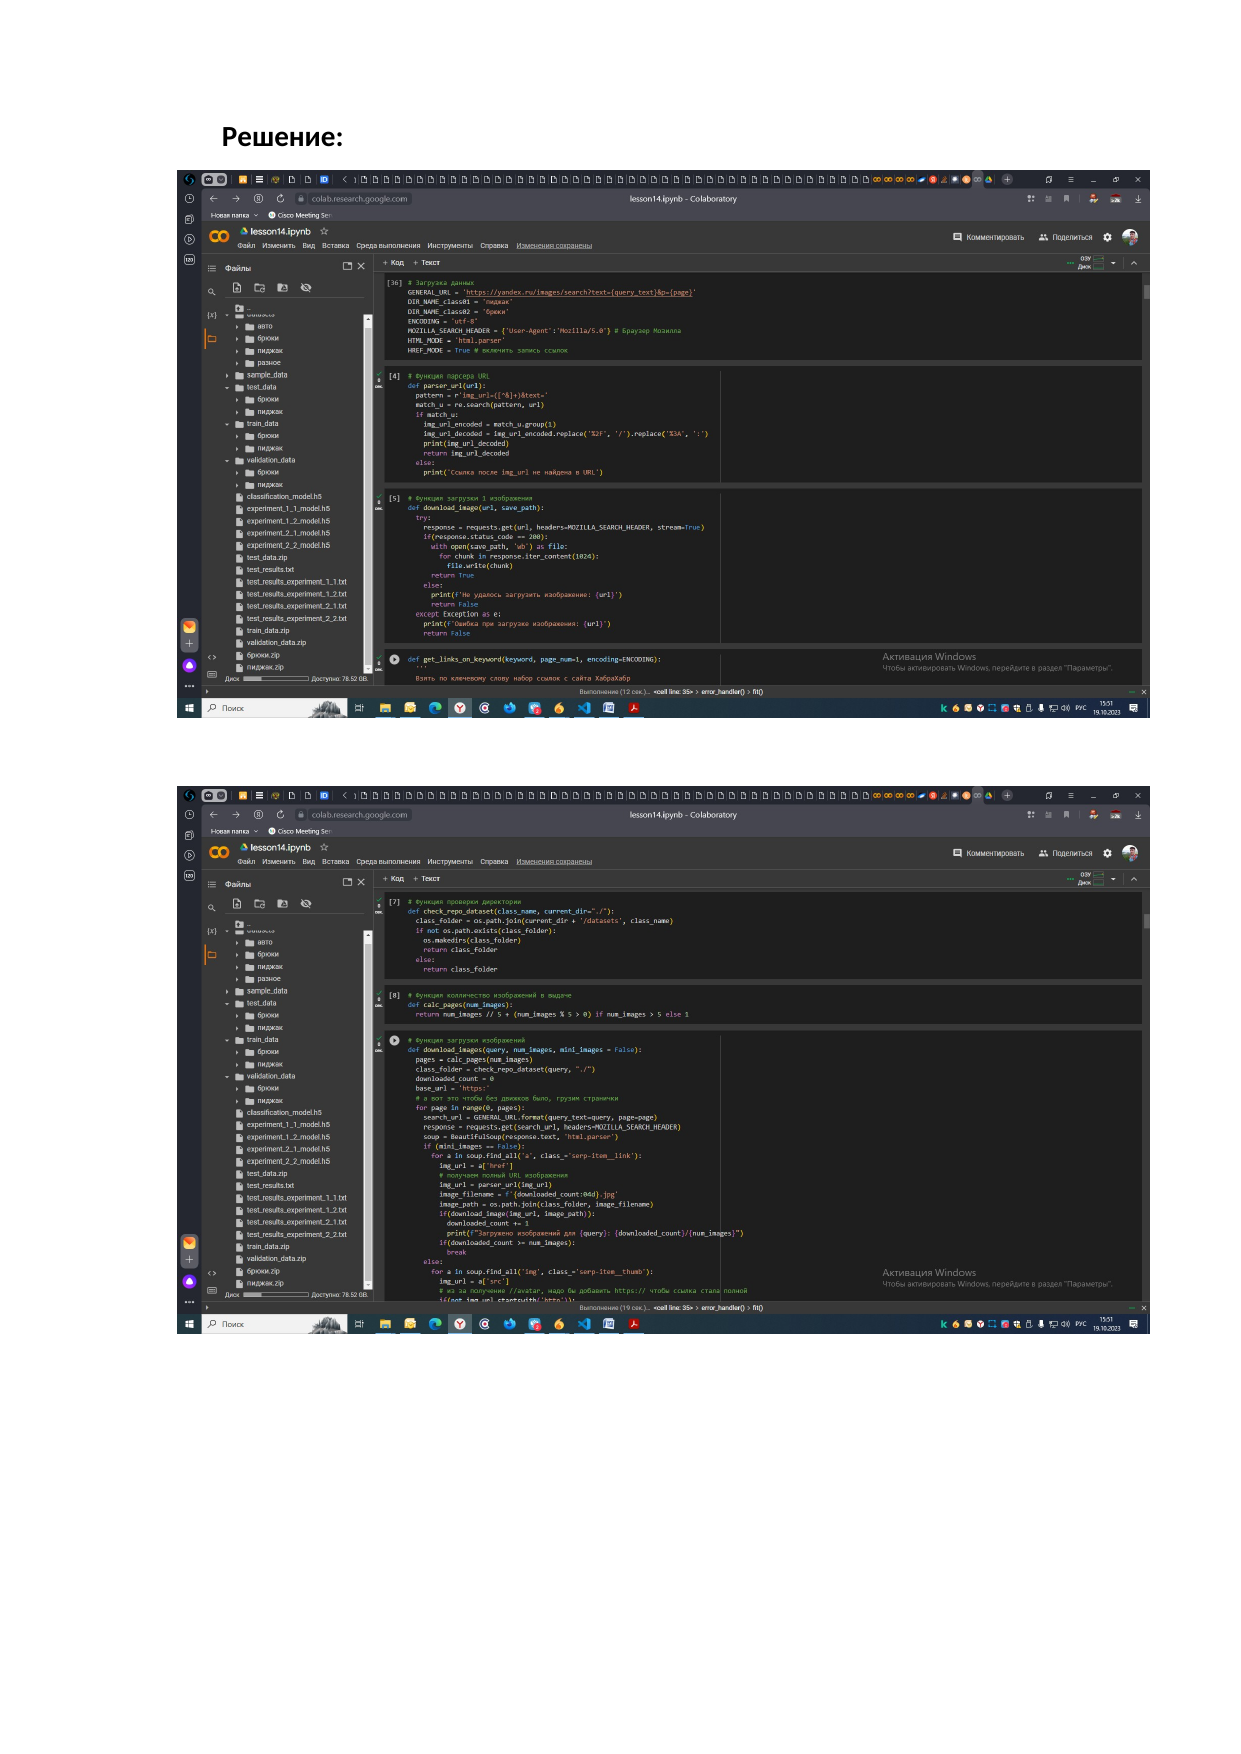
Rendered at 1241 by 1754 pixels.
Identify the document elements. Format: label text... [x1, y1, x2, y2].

picture [177, 170, 1150, 718]
text Решение: [177, 118, 1152, 154]
picture [177, 786, 1150, 1334]
